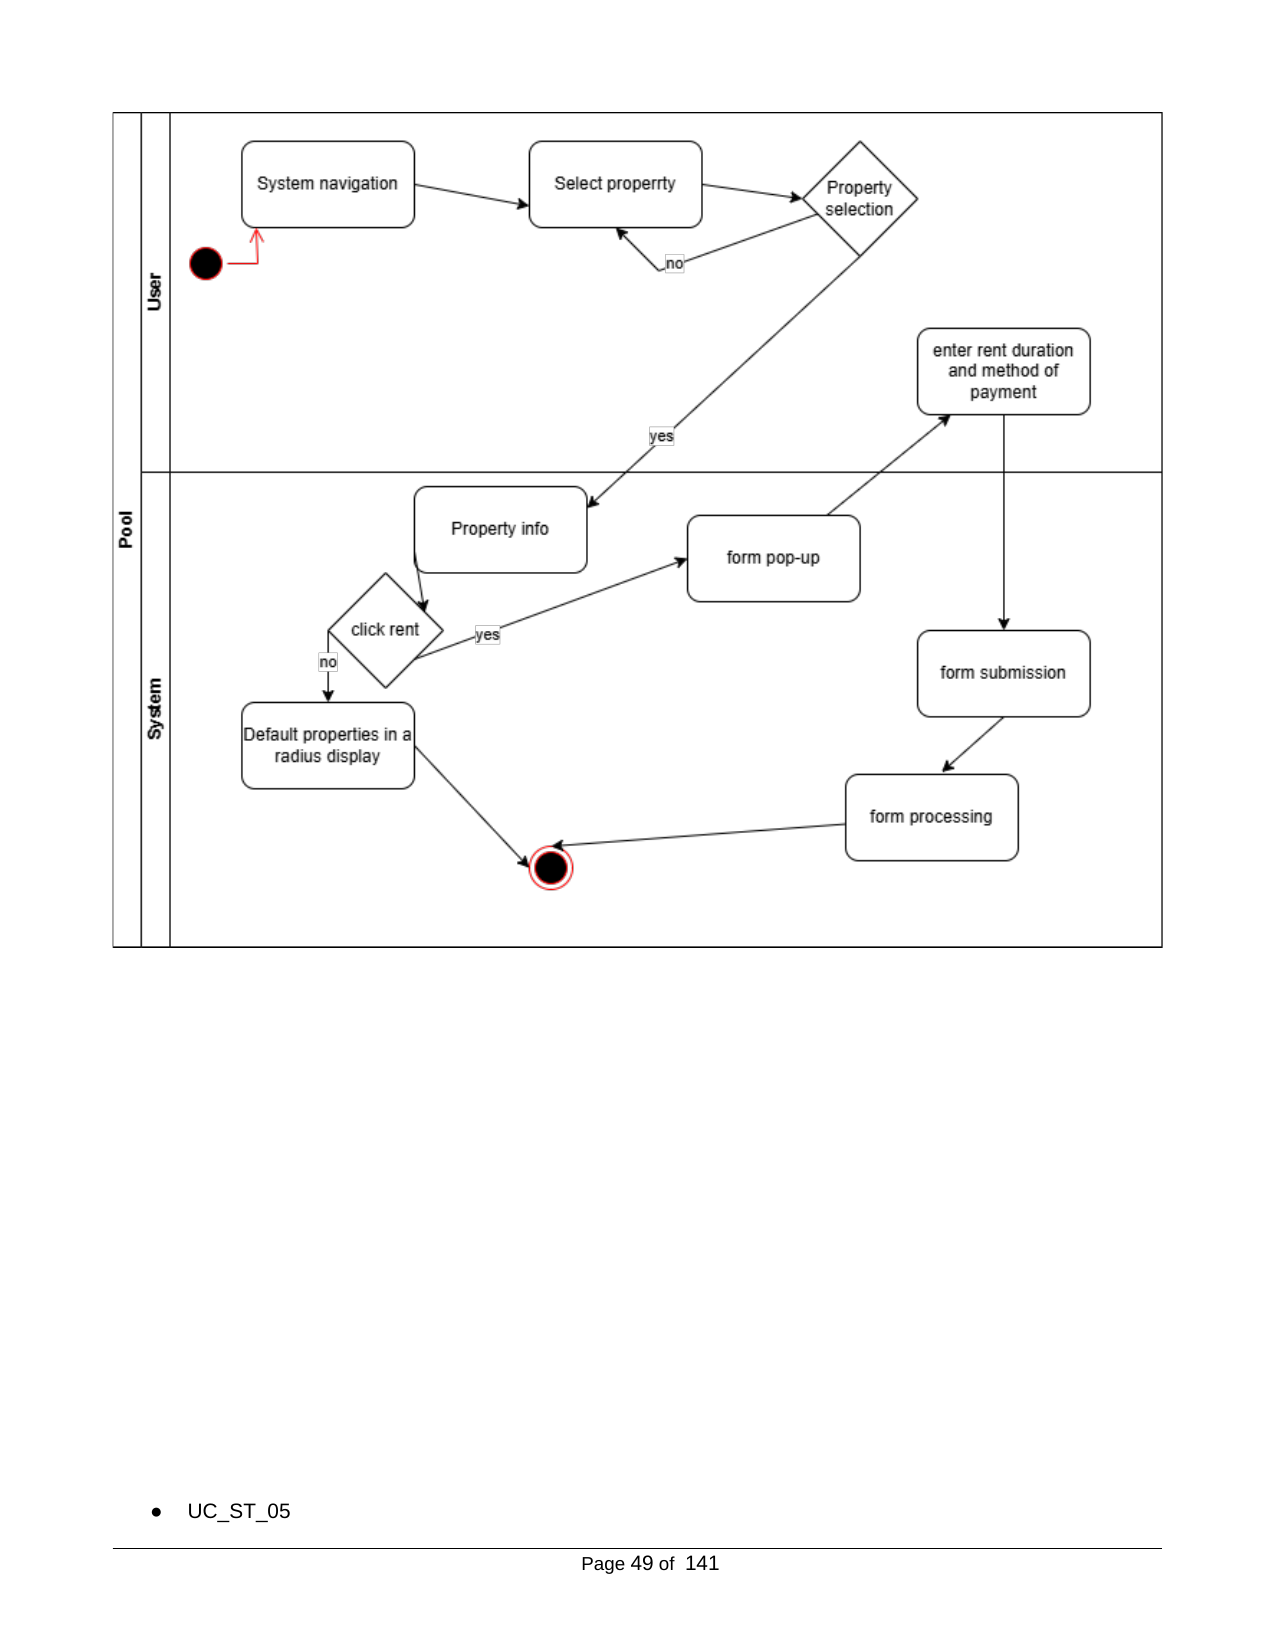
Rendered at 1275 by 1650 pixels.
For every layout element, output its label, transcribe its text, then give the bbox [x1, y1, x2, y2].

list UC_ST_05 [150, 1499, 1162, 1523]
picture [112, 112, 1163, 948]
